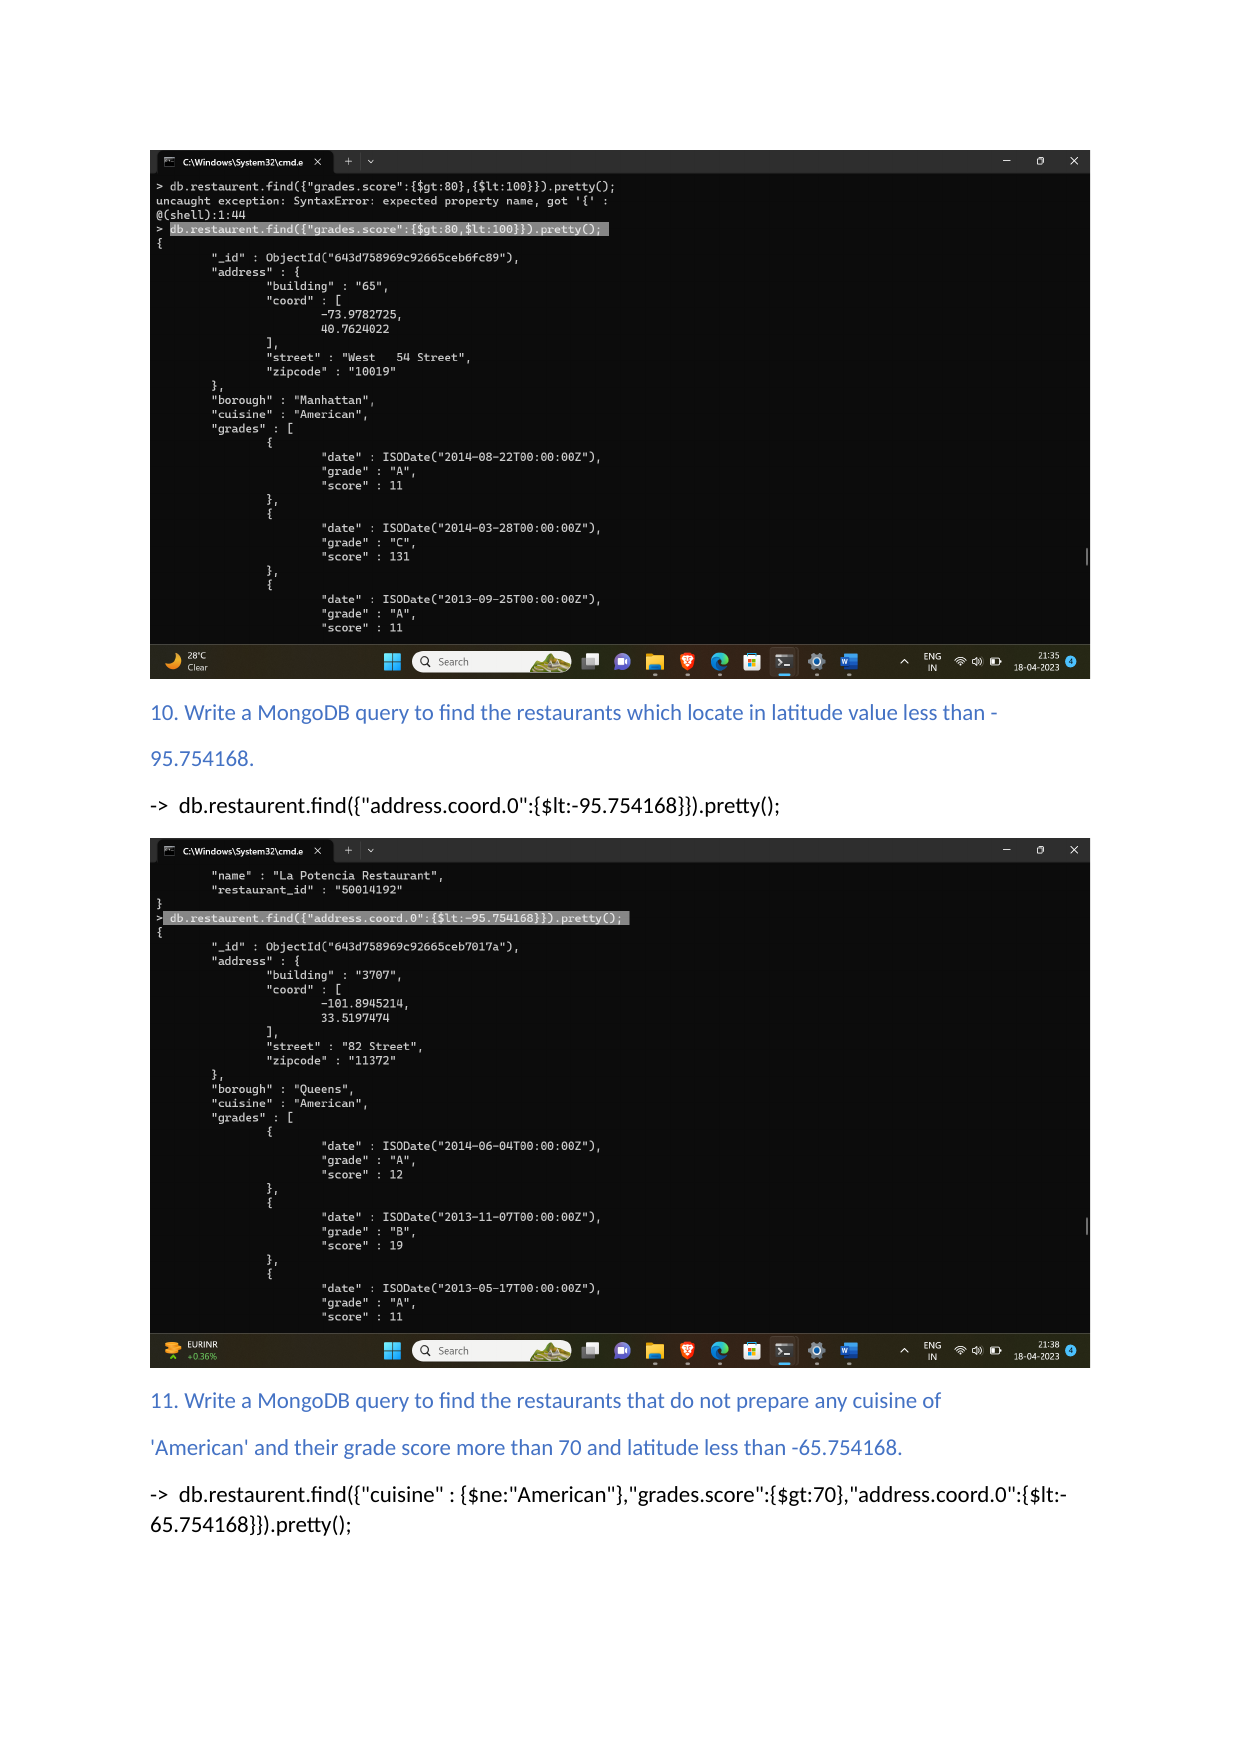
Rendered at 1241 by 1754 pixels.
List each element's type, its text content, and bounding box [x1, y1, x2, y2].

text -> db.restaurent.find({"cuisine" : {$ne:"American"},"grades.score":{$gt:70},"address.coord.0":{$lt:-65.754168}}).pretty(); [150, 1480, 1090, 1538]
text 95.754168. [150, 744, 1090, 773]
text 10. Write a MongoDB query to find the restaurants which locate in latitude value less than - [150, 698, 1090, 726]
text 11. Write a MongoDB query to find the restaurants that do not prepare any cuisine of [150, 1386, 1090, 1414]
picture [150, 838, 1091, 1368]
picture [150, 150, 1091, 679]
text -> db.restaurent.find({"address.coord.0":{$lt:-95.754168}}).pretty(); [150, 791, 1090, 819]
text 'American' and their grade score more than 70 and latitude less than -65.754168. [150, 1433, 1090, 1461]
